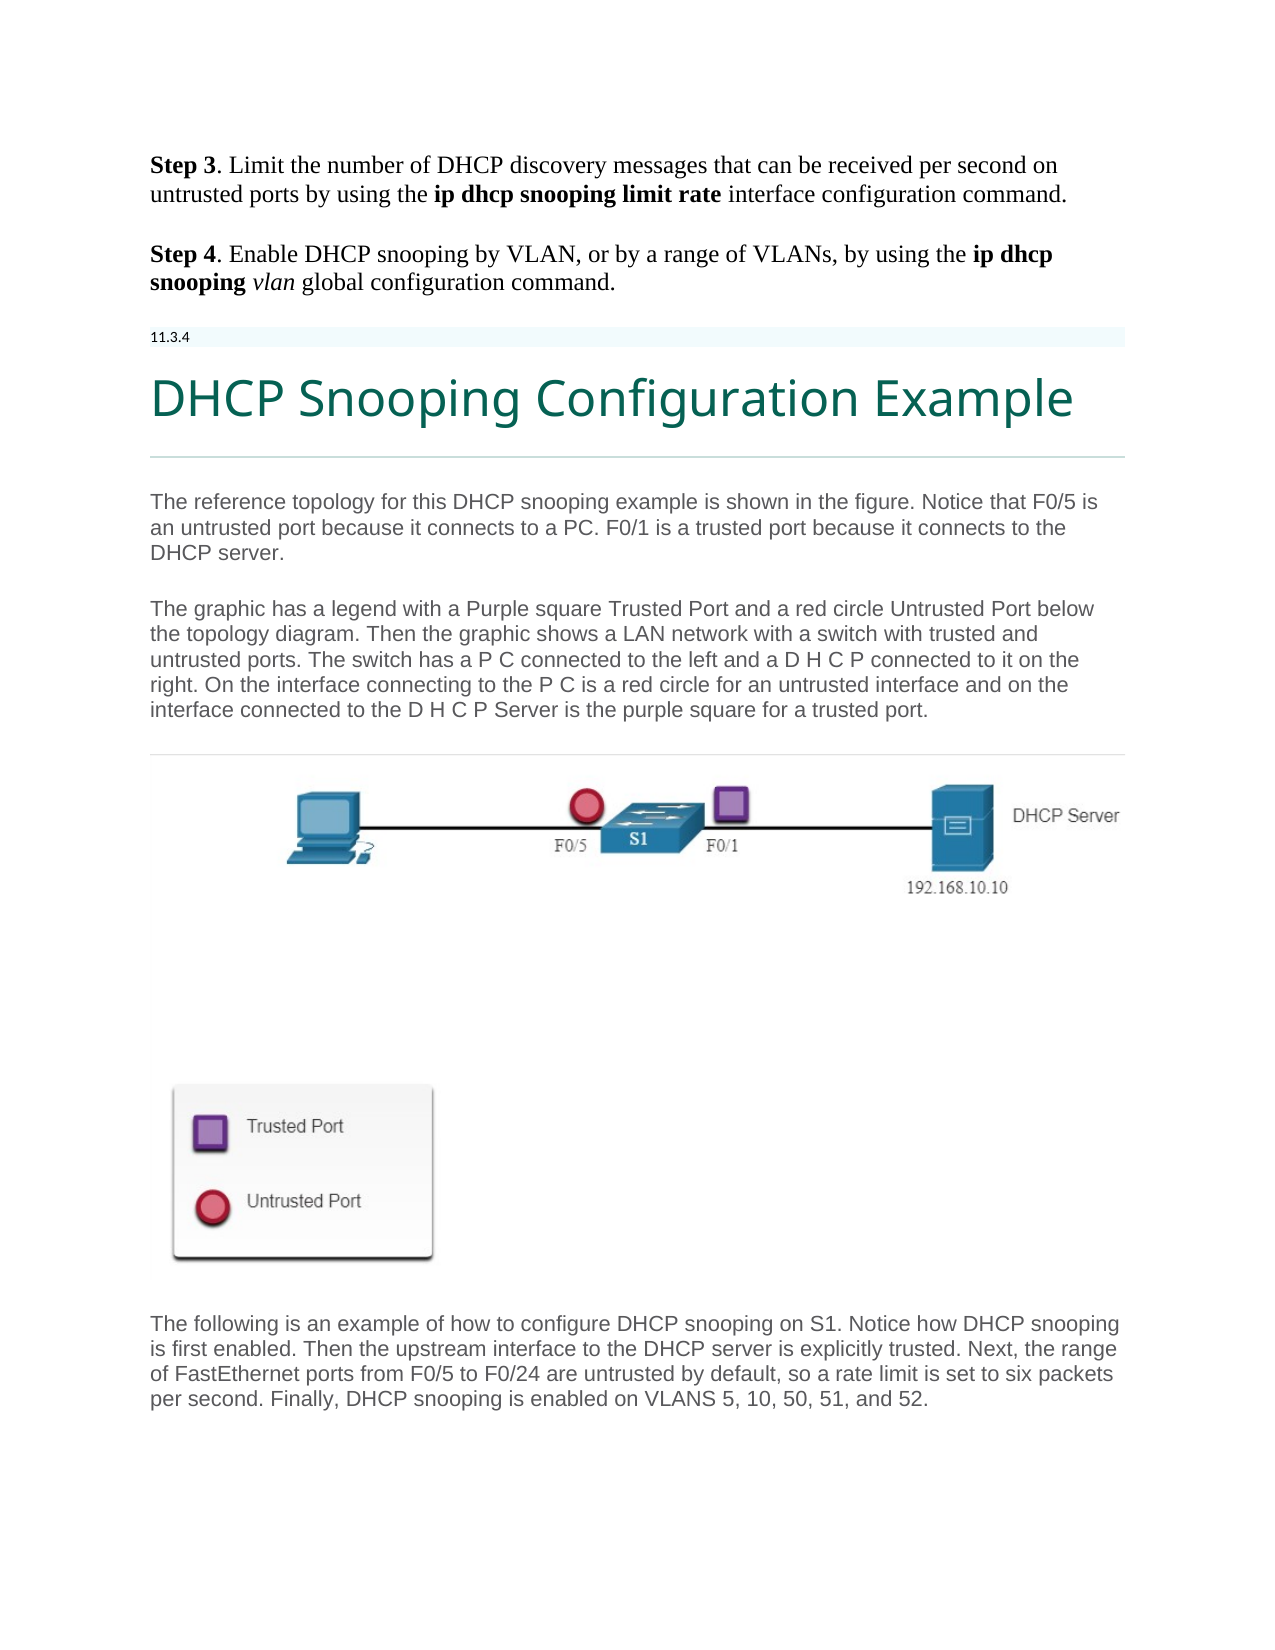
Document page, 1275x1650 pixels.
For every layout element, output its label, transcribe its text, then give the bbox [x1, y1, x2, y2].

text Step 4. Enable DHCP snooping by VLAN, or by a range of VLANs, by using the ip dhcp snooping vlan global configuration command. [150, 239, 1125, 296]
picture [150, 753, 1125, 1280]
text The graphic has a legend with a Purple square Trusted Port and a red circle Untrusted Port below the topology diagram. Then the graphic shows a LAN network with a switch with trusted and untrusted ports. The switch has a P C connected to the left and a D H C P connected to it on the right. On the interface connecting to the P C is a red circle for an untrusted interface and on the interface connected to the D H C P Server is the purple square for a trusted port. [150, 596, 1125, 722]
subtitle DHCP Snooping Configuration Example [150, 363, 1125, 456]
text 11.3.4 [150, 327, 1125, 347]
text The reference topology for this DHCP snooping example is shown in the figure. Notice that F0/5 is an untrusted port because it connects to a PC. F0/1 is a trusted port because it connects to the DHCP server. [150, 489, 1125, 565]
text Step 3. Limit the number of DHCP discovery messages that can be received per second on untrusted ports by using the ip dhcp snooping limit rate interface configuration command. [150, 150, 1125, 207]
